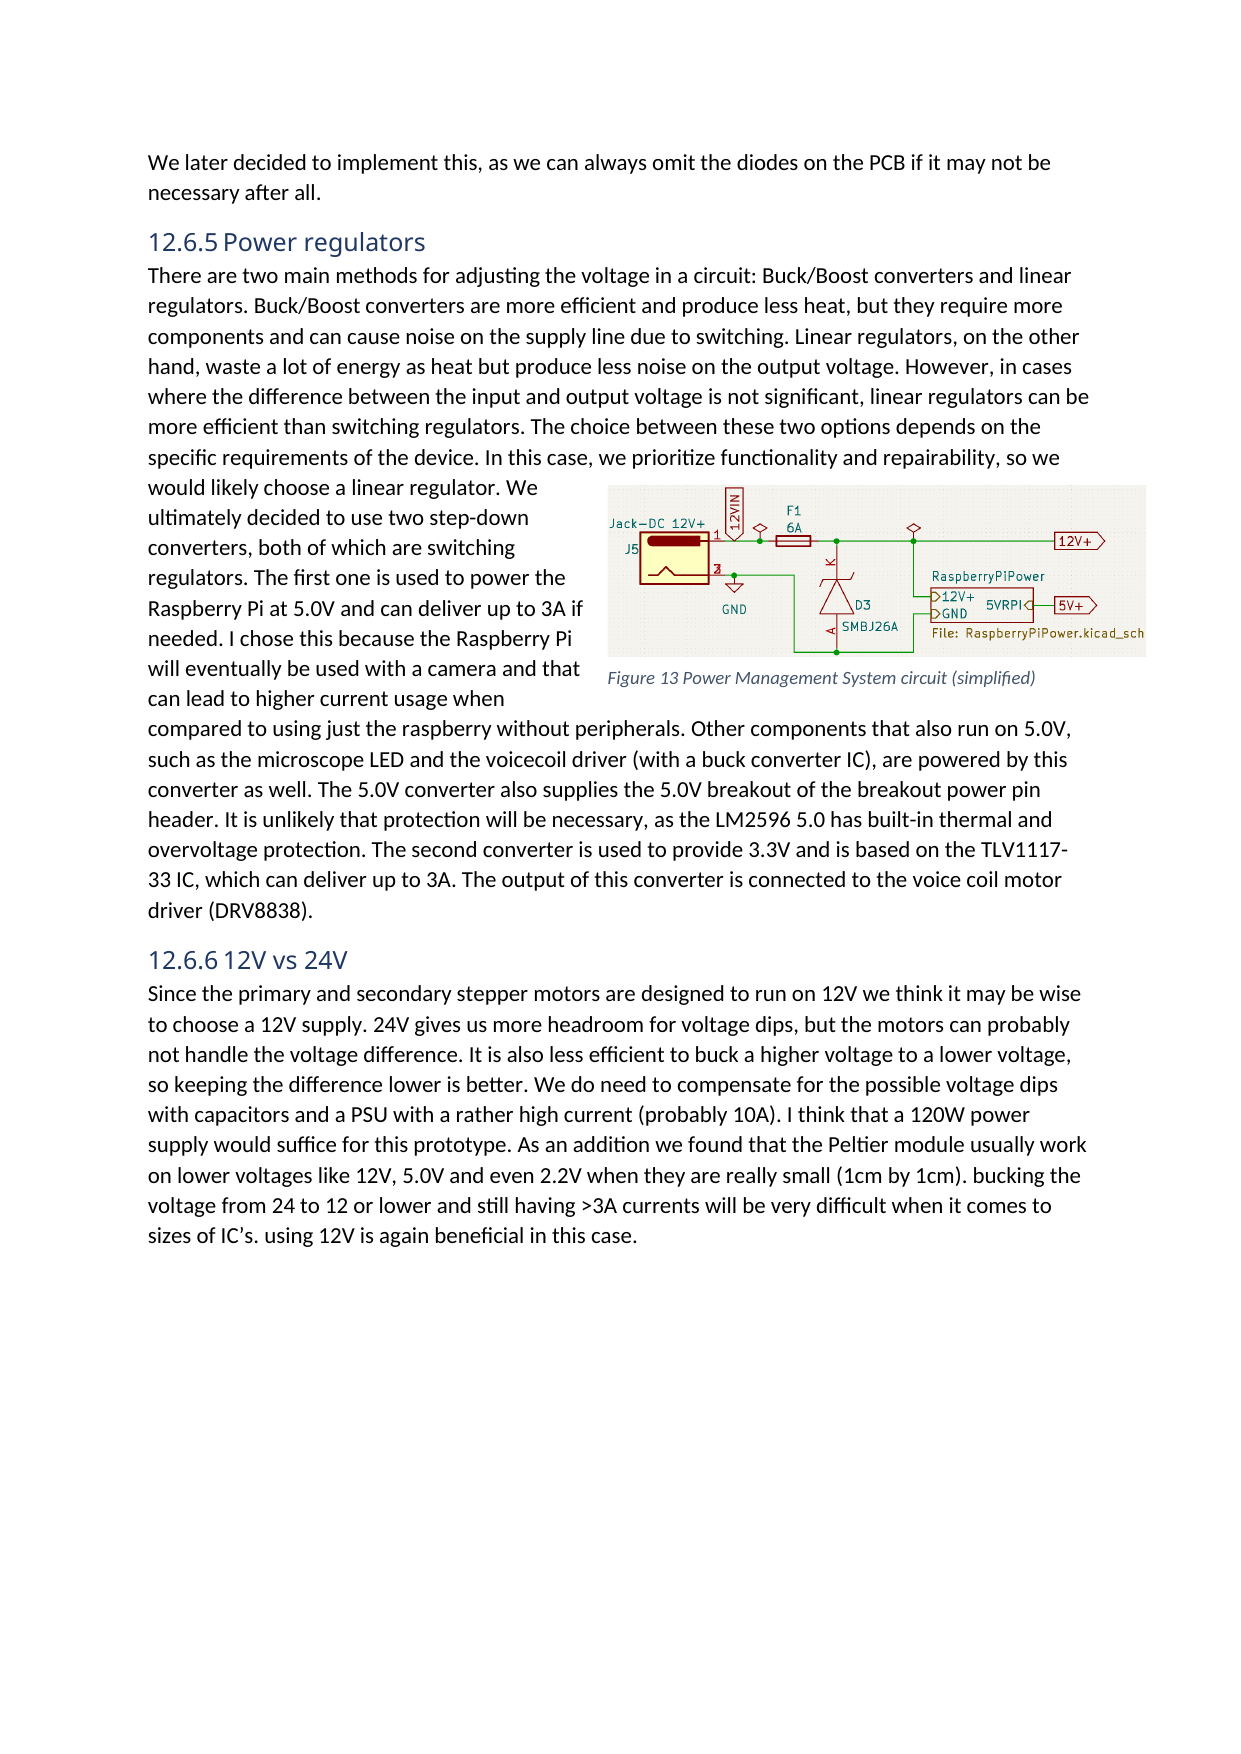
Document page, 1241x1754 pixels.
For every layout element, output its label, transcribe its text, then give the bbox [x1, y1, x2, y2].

text We later decided to implement this, as we can always omit the diodes on the PCB if it may not be necessary after all. [148, 148, 1093, 206]
picture [607, 485, 1147, 657]
subtitle Power regulators [148, 225, 1093, 259]
subtitle 12V vs 24V [148, 943, 1093, 977]
text There are two main methods for adjusting the voltage in a circuit: Buck/Boost converters and linear regulators. Buck/Boost converters are more efficient and produce less heat, but they require more components and can cause noise on the supply line due to switching. Linear regulators, on the other hand, waste a lot of energy as heat but produce less noise on the output voltage. However, in cases where the difference between the input and output voltage is not significant, linear regulators can be more efficient than switching regulators. The choice between these two options depends on the specific requirements of the device. In this case, we prioritize functionality and repairability, so we would likely choose a linear regulator. We ultimately decided to use two step-down converters, both of which are switching regulators. The first one is used to power the Raspberry Pi at 5.0V and can deliver up to 3A if needed. I chose this because the Raspberry Pi will eventually be used with a camera and that can lead to higher current usage when compared to using just the raspberry without peripherals. Other components that also run on 5.0V, such as the microscope LED and the voicecoil driver (with a buck converter IC), are powered by this converter as well. The 5.0V converter also supplies the 5.0V breakout of the breakout power pin header. It is unlikely that protection will be necessary, as the LM2596 5.0 has built-in thermal and overvoltage protection. The second converter is used to provide 3.3V and is based on the TLV1117-33 IC, which can deliver up to 3A. The output of this converter is connected to the voice coil motor driver (DRV8838). [148, 261, 1093, 924]
text Since the primary and secondary stepper motors are designed to run on 12V we think it may be wise to choose a 12V supply. 24V gives us more headroom for voltage dips, but the motors can probably not handle the voltage difference. It is also less efficient to buck a higher voltage to a lower voltage, so keeping the difference lower is better. We do need to compensate for the possible voltage dips with capacitors and a PSU with a rather high current (probably 10A). I think that a 120W power supply would suffice for this prototype. As an addition we found that the Peltier module usually work on lower voltages like 12V, 5.0V and even 2.2V when they are really small (1cm by 1cm). bucking the voltage from 24 to 12 or lower and still having >3A currents will be very difficult when it comes to sizes of IC’s. using 12V is again beneficial in this case. [148, 979, 1093, 1249]
